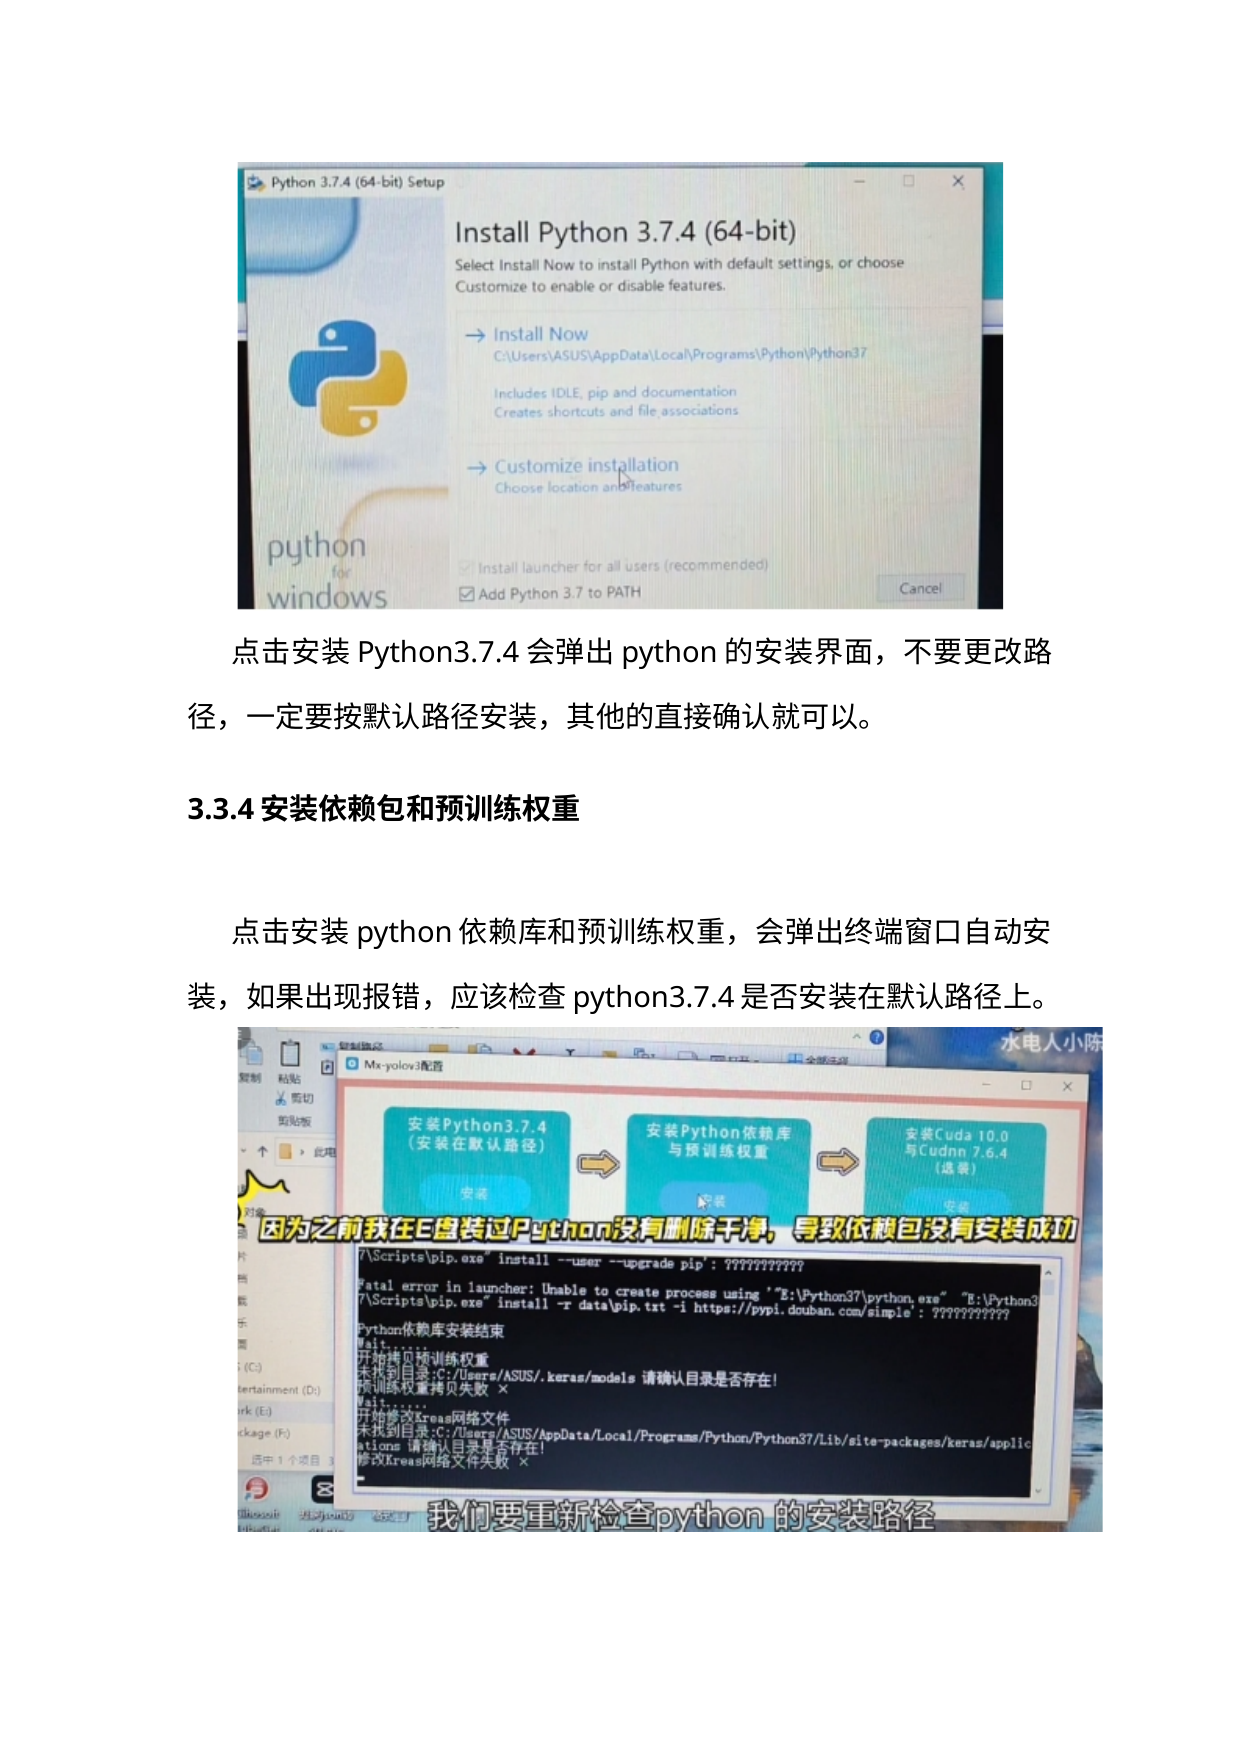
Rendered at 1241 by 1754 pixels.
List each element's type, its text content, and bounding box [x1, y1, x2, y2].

text 点击安装Python3.7.4会弹出python的安装界面，不要更改路径，一定要按默认路径安装，其他的直接确认就可以。 [187, 617, 1053, 747]
subtitle 3.3.4安装依赖包和预训练权重 [187, 774, 1053, 839]
text 点击安装python依赖库和预训练权重，会弹出终端窗口自动安装，如果出现报错，应该检查python3.7.4是否安装在默认路径上。 [187, 897, 1053, 1027]
picture [237, 1027, 1103, 1532]
picture [237, 162, 1004, 611]
